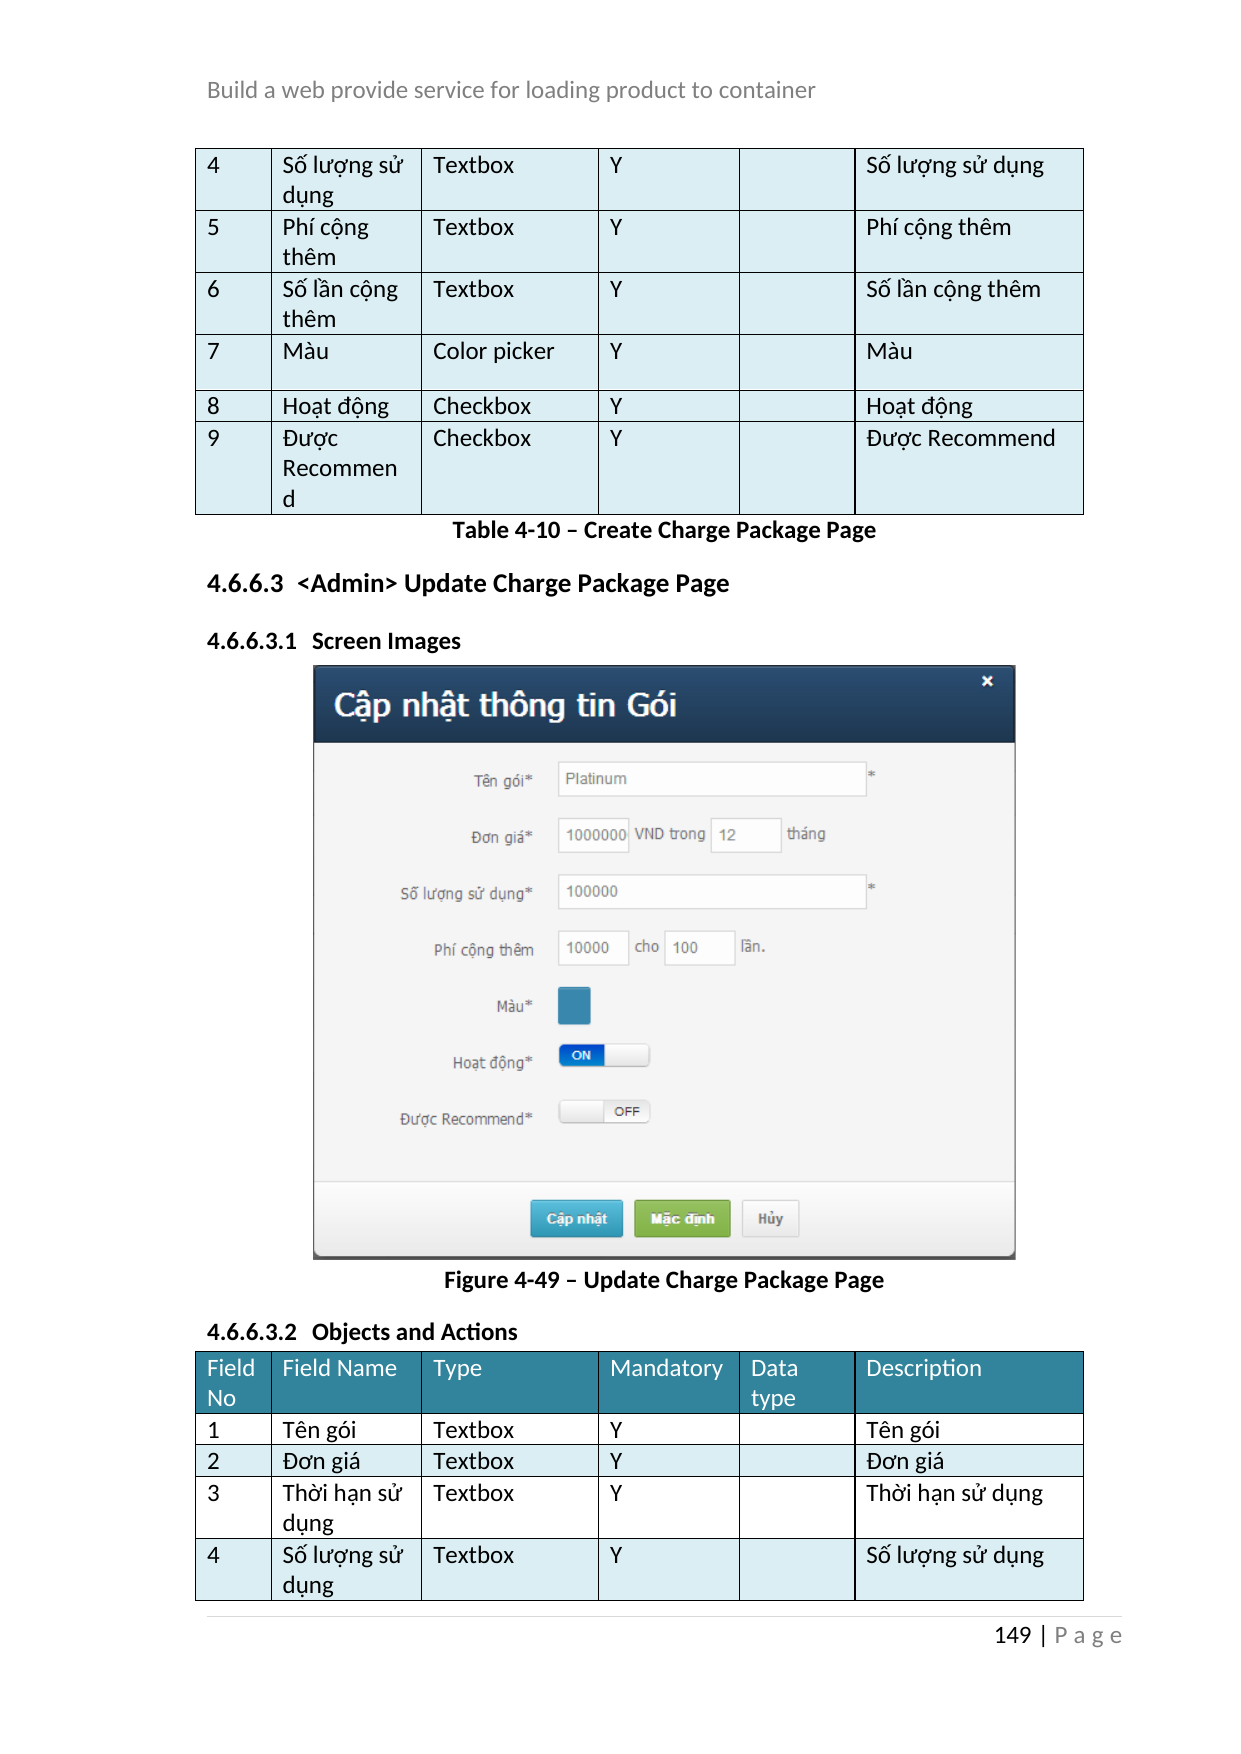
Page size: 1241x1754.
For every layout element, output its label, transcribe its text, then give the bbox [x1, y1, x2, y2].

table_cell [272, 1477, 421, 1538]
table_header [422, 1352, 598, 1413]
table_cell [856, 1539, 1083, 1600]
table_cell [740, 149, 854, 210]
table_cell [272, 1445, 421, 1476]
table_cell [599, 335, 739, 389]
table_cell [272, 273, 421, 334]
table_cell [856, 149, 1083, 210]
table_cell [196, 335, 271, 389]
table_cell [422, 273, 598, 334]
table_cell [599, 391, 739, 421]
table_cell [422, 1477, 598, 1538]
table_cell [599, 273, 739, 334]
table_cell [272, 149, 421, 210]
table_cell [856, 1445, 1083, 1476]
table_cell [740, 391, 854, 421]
subtitle Screen Images [207, 625, 1122, 655]
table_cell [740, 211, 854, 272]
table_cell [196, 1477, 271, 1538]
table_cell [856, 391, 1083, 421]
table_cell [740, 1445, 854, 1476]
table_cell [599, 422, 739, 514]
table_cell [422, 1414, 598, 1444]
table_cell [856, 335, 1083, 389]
text Figure 4-49 – Update Charge Package Page [207, 660, 1122, 1295]
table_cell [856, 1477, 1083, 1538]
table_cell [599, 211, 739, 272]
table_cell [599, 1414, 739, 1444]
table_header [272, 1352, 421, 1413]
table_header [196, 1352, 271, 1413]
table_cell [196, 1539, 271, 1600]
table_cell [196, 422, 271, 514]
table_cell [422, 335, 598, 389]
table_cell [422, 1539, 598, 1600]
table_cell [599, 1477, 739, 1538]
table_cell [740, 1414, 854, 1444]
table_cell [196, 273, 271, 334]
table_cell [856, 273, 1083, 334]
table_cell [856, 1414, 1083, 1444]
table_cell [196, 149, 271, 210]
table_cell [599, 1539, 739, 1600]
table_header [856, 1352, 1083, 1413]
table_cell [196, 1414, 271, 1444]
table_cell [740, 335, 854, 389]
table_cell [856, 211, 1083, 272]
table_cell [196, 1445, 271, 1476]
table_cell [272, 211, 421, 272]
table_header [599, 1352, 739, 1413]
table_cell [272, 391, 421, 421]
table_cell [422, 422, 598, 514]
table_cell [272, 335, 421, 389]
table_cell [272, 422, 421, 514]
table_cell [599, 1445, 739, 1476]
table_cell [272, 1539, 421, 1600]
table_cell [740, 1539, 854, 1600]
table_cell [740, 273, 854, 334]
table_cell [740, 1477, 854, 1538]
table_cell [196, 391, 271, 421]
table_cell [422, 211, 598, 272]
text Table 4-10 – Create Charge Package Page [207, 515, 1122, 545]
subtitle <Admin> Update Charge Package Page [207, 566, 1122, 599]
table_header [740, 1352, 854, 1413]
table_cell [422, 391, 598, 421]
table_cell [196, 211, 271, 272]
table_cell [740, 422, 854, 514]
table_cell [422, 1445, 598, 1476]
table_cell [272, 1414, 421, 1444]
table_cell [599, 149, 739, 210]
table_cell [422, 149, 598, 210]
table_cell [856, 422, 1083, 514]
subtitle Objects and Actions [207, 1316, 1122, 1346]
